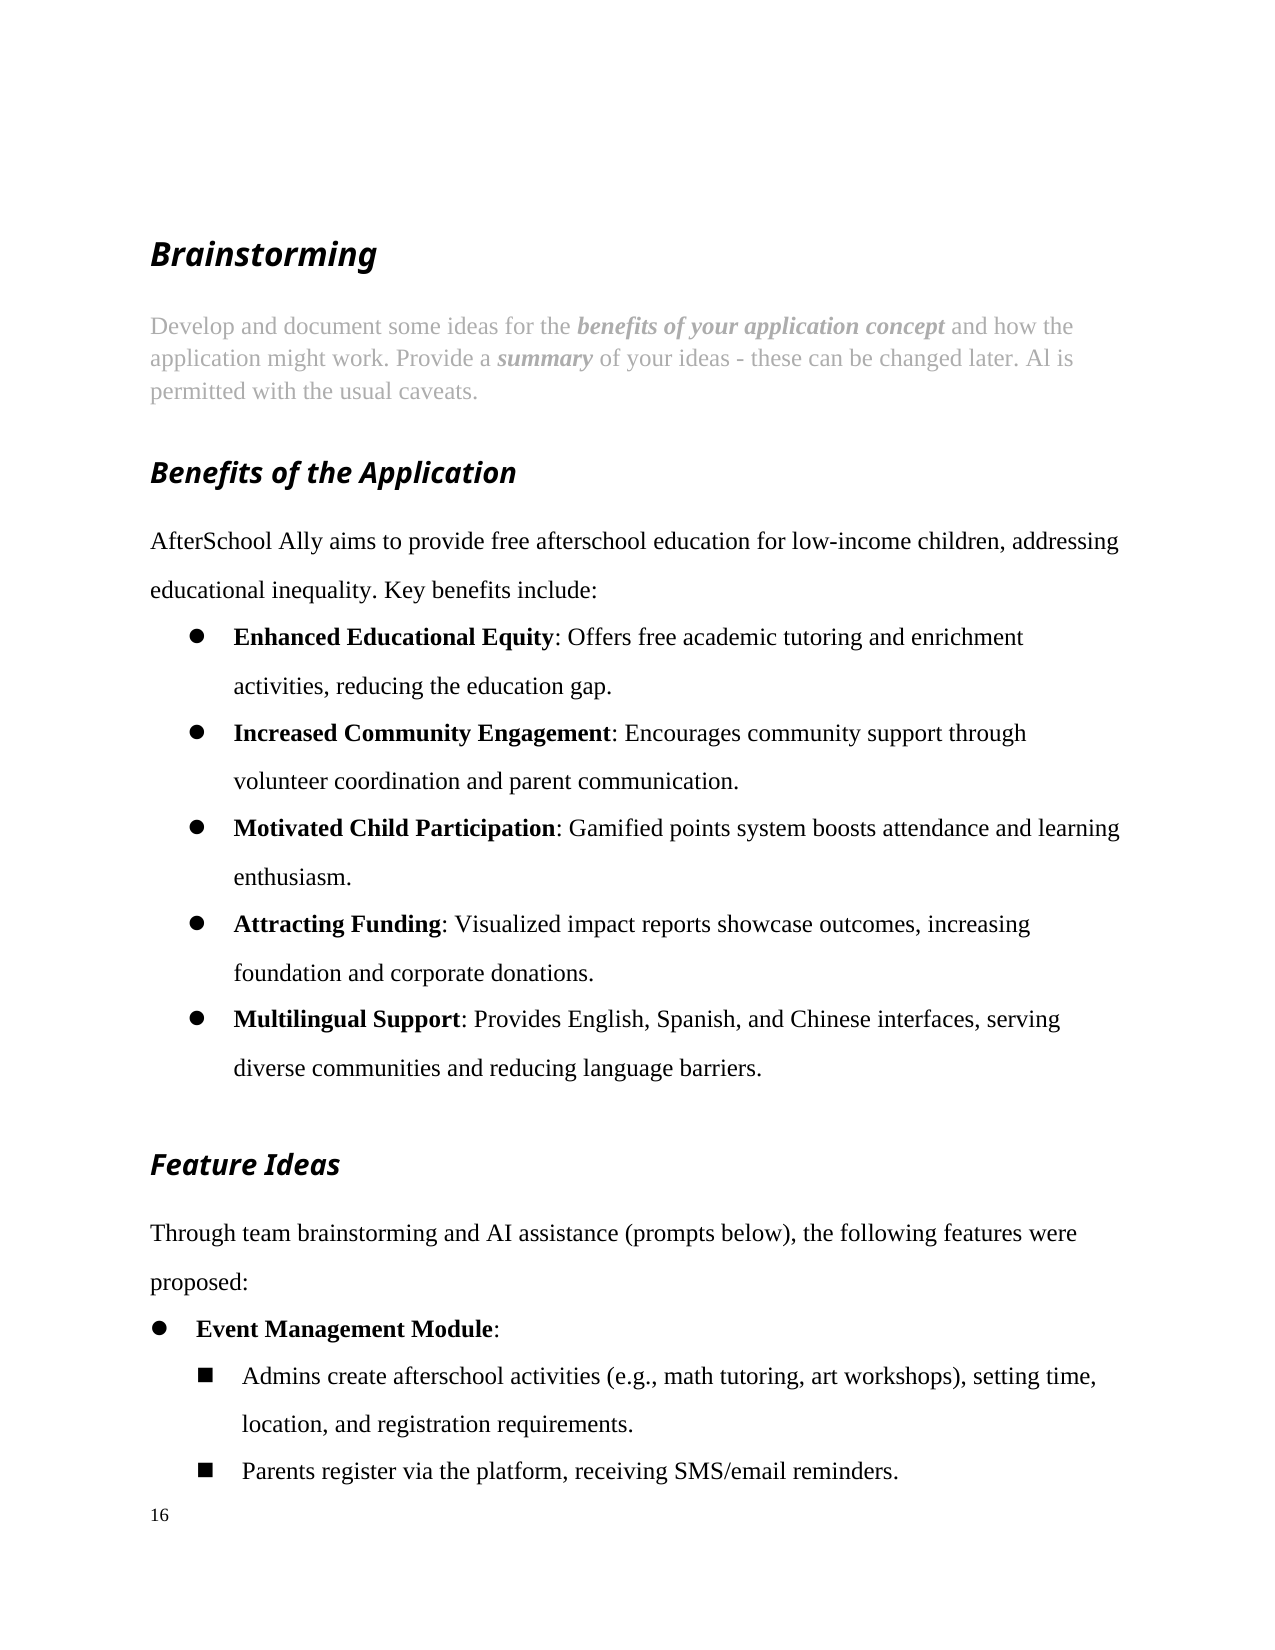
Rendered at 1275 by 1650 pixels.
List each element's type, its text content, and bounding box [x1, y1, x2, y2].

list Admins create afterschool activities (e.g., math tutoring, art workshops), setting time, location, and registration requirements. [196, 1359, 1125, 1440]
text AfterSchool Ally aims to provide free afterschool education for low-income children, addressing educational inequality. Key benefits include: [150, 524, 1125, 606]
list Multilingual Support: Provides English, Spanish, and Chinese interfaces, serving diverse communities and reducing language barriers. [187, 1003, 1125, 1084]
list Attracting Funding: Visualized impact reports showcase outcomes, increasing foundation and corporate donations. [187, 907, 1125, 988]
text Develop and document some ideas for the benefits of your application concept and how the application might work. Provide a summary of your ideas - these can be changed later. Al is permitted with the usual caveats. [150, 309, 1125, 406]
text Through team brainstorming and AI assistance (prompts below), the following features were proposed: [150, 1216, 1125, 1298]
list Enhanced Educational Equity: Offers free academic tutoring and enrichment activities, reducing the education gap. [187, 620, 1125, 701]
list Increased Community Engagement: Encourages community support through volunteer coordination and parent communication. [187, 716, 1125, 797]
subtitle Benefits of the Application [150, 440, 1125, 505]
subtitle Brainstorming [150, 221, 1125, 286]
list Event Management Module: [150, 1312, 1125, 1344]
list Motivated Child Participation: Gamified points system boosts attendance and learning enthusiasm. [187, 811, 1125, 893]
list Parents register via the platform, receiving SMS/email reminders. [196, 1454, 1125, 1487]
subtitle Feature Ideas [150, 1132, 1125, 1197]
